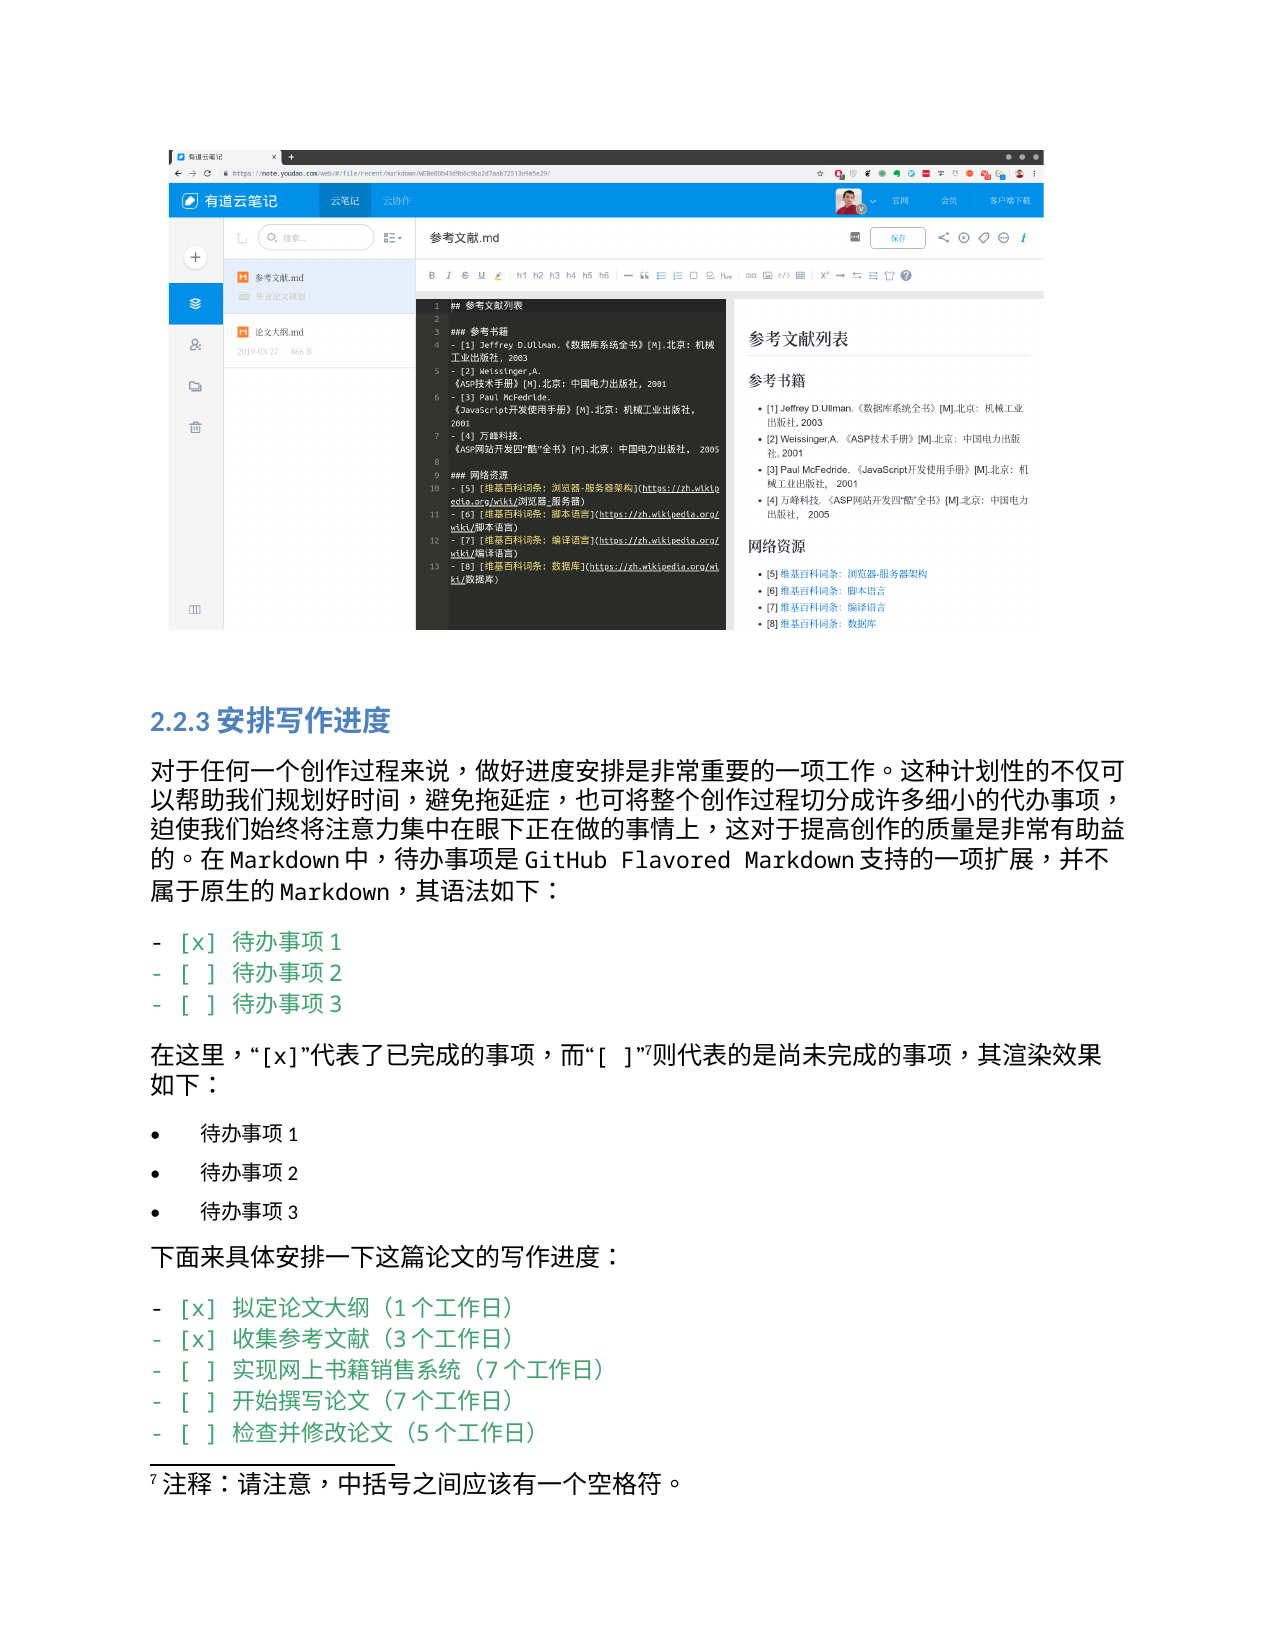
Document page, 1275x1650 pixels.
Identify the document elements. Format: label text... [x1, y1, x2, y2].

list 待办事项2 [150, 1158, 1125, 1186]
subtitle 2.2.3 安排写作进度 [150, 700, 1125, 739]
text - [x] 待办事项1 - [ ] 待办事项2 - [ ] 待办事项3 [150, 926, 1125, 1019]
text 在这里，“[x]”代表了已完成的事项，而“[ ]”则代表的是尚未完成的事项，其渲染效果如下： [150, 1040, 1125, 1100]
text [150, 1291, 1125, 1448]
list 待办事项1 [150, 1119, 1125, 1147]
list 待办事项3 [150, 1197, 1125, 1225]
text 对于任何一个创作过程来说，做好进度安排是非常重要的一项工作。这种计划性的不仅可以帮助我们规划好时间，避免拖延症，也可将整个创作过程切分成许多细小的代办事项，迫使我们始终将注意力集中在眼下正在做的事情上，这对于提高创作的质量是非常有助益的。在Markdown中，待办事项是GitHub Flavored Markdown支持的一项扩展，并不属于原生的Markdown，其语法如下： [150, 758, 1125, 907]
text 下面来具体安排一下这篇论文的写作进度： [150, 1244, 1125, 1273]
picture [168, 150, 1044, 630]
